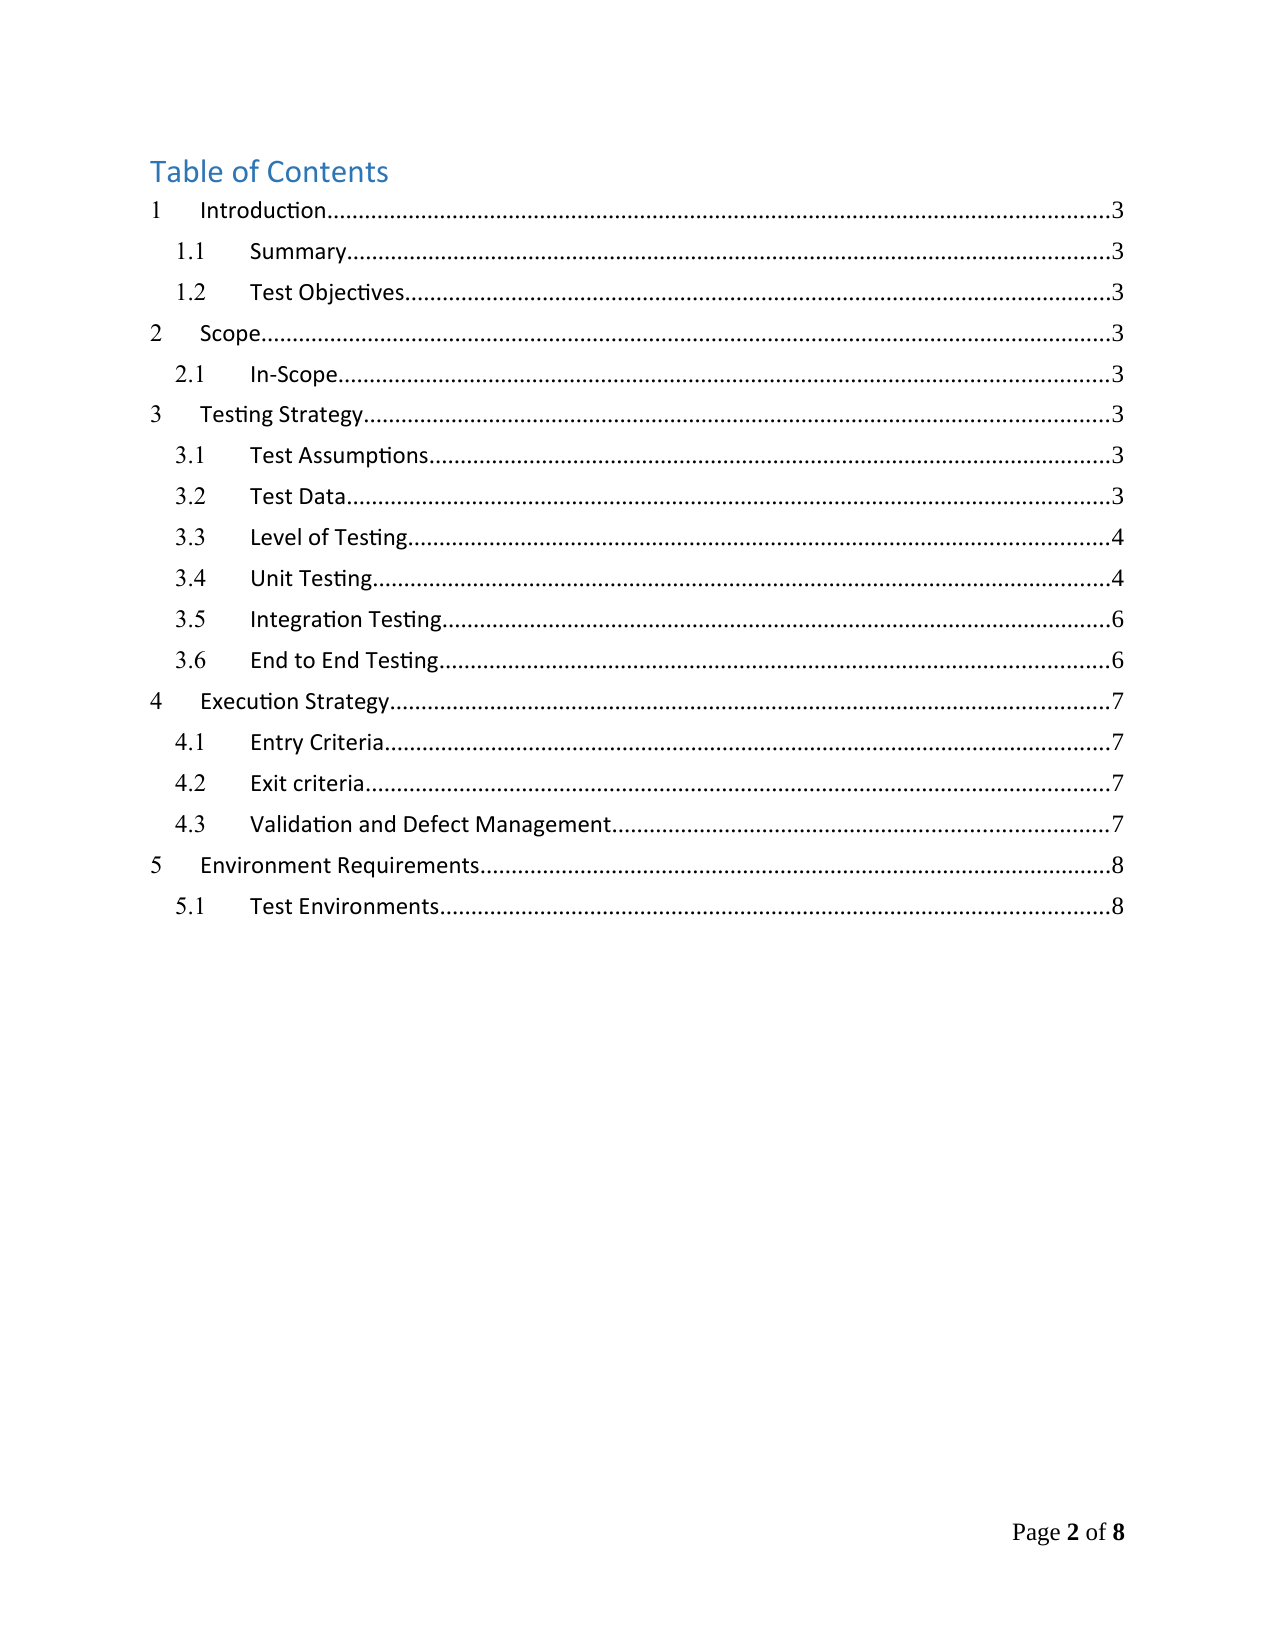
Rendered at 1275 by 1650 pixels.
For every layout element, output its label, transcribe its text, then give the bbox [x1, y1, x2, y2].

text Table of Contents [150, 150, 1125, 191]
